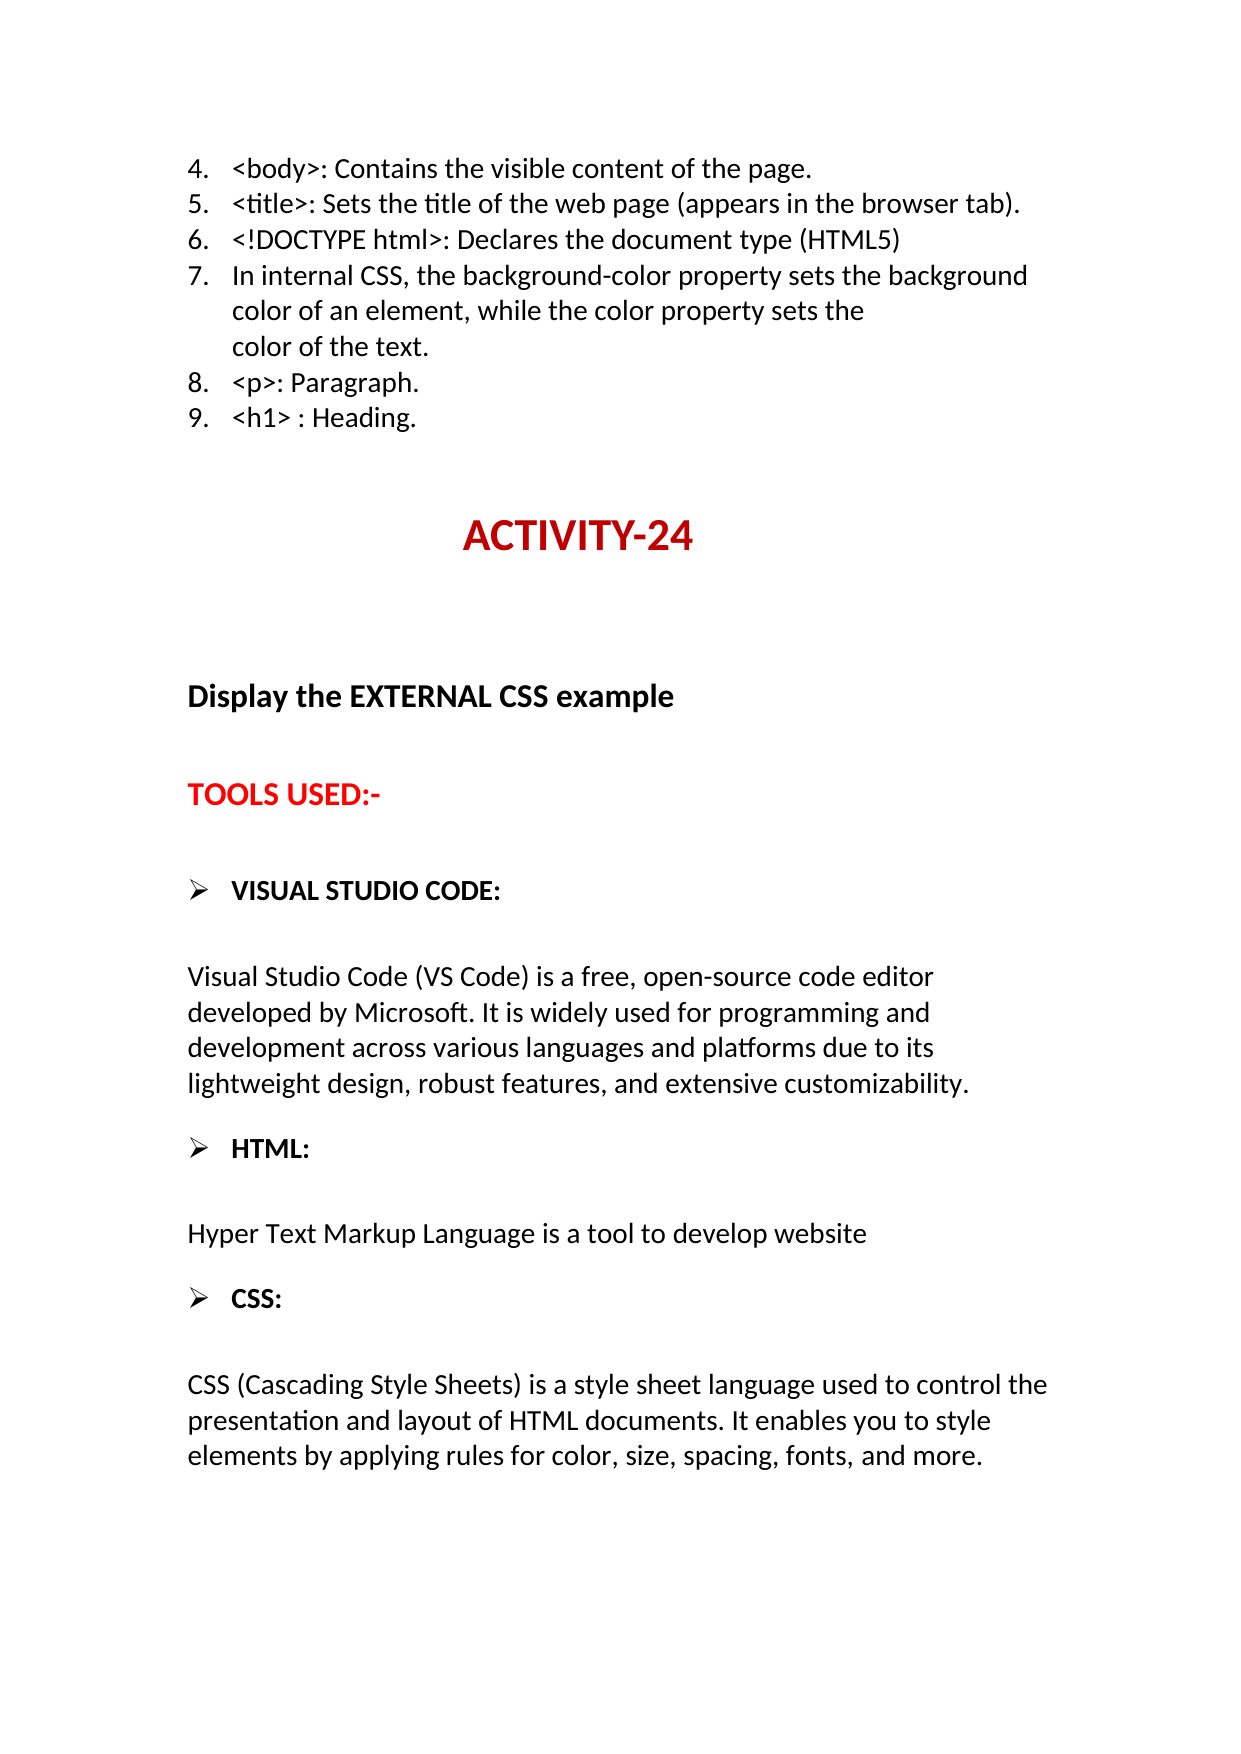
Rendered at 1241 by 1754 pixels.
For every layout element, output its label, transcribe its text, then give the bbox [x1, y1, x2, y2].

subtitle CSS: [187, 1280, 1053, 1316]
list <!DOCTYPE html>: Declares the document type (HTML5) [187, 221, 1053, 257]
subtitle ACTIVITY-24 [187, 506, 1053, 562]
list <body>: Contains the visible content of the page. [187, 150, 1053, 186]
list <title>: Sets the title of the web page (appears in the browser tab). [187, 186, 1053, 221]
text Hyper Text Markup Language is a tool to develop website [187, 1215, 1053, 1251]
list <p>: Paragraph. [187, 364, 1053, 399]
subtitle Display the EXTERNAL CSS example [187, 675, 1053, 716]
subtitle HTML: [187, 1130, 1053, 1165]
subtitle TOOLS USED:- [187, 773, 1053, 813]
list In internal CSS, the background-color property sets the background color of an element, while the color property sets the color of the text. [187, 257, 1053, 364]
subtitle VISUAL STUDIO CODE: [187, 872, 1053, 908]
text Visual Studio Code (VS Code) is a free, open-source code editor developed by Microsoft. It is widely used for programming and development across various languages and platforms due to its lightweight design, robust features, and extensive customizability. [187, 958, 1053, 1101]
list <h1> : Heading. [187, 399, 1053, 435]
text CSS (Cascading Style Sheets) is a style sheet language used to control the presentation and layout of HTML documents. It enables you to style elements by applying rules for color, size, spacing, fonts, and more. [187, 1366, 1053, 1473]
